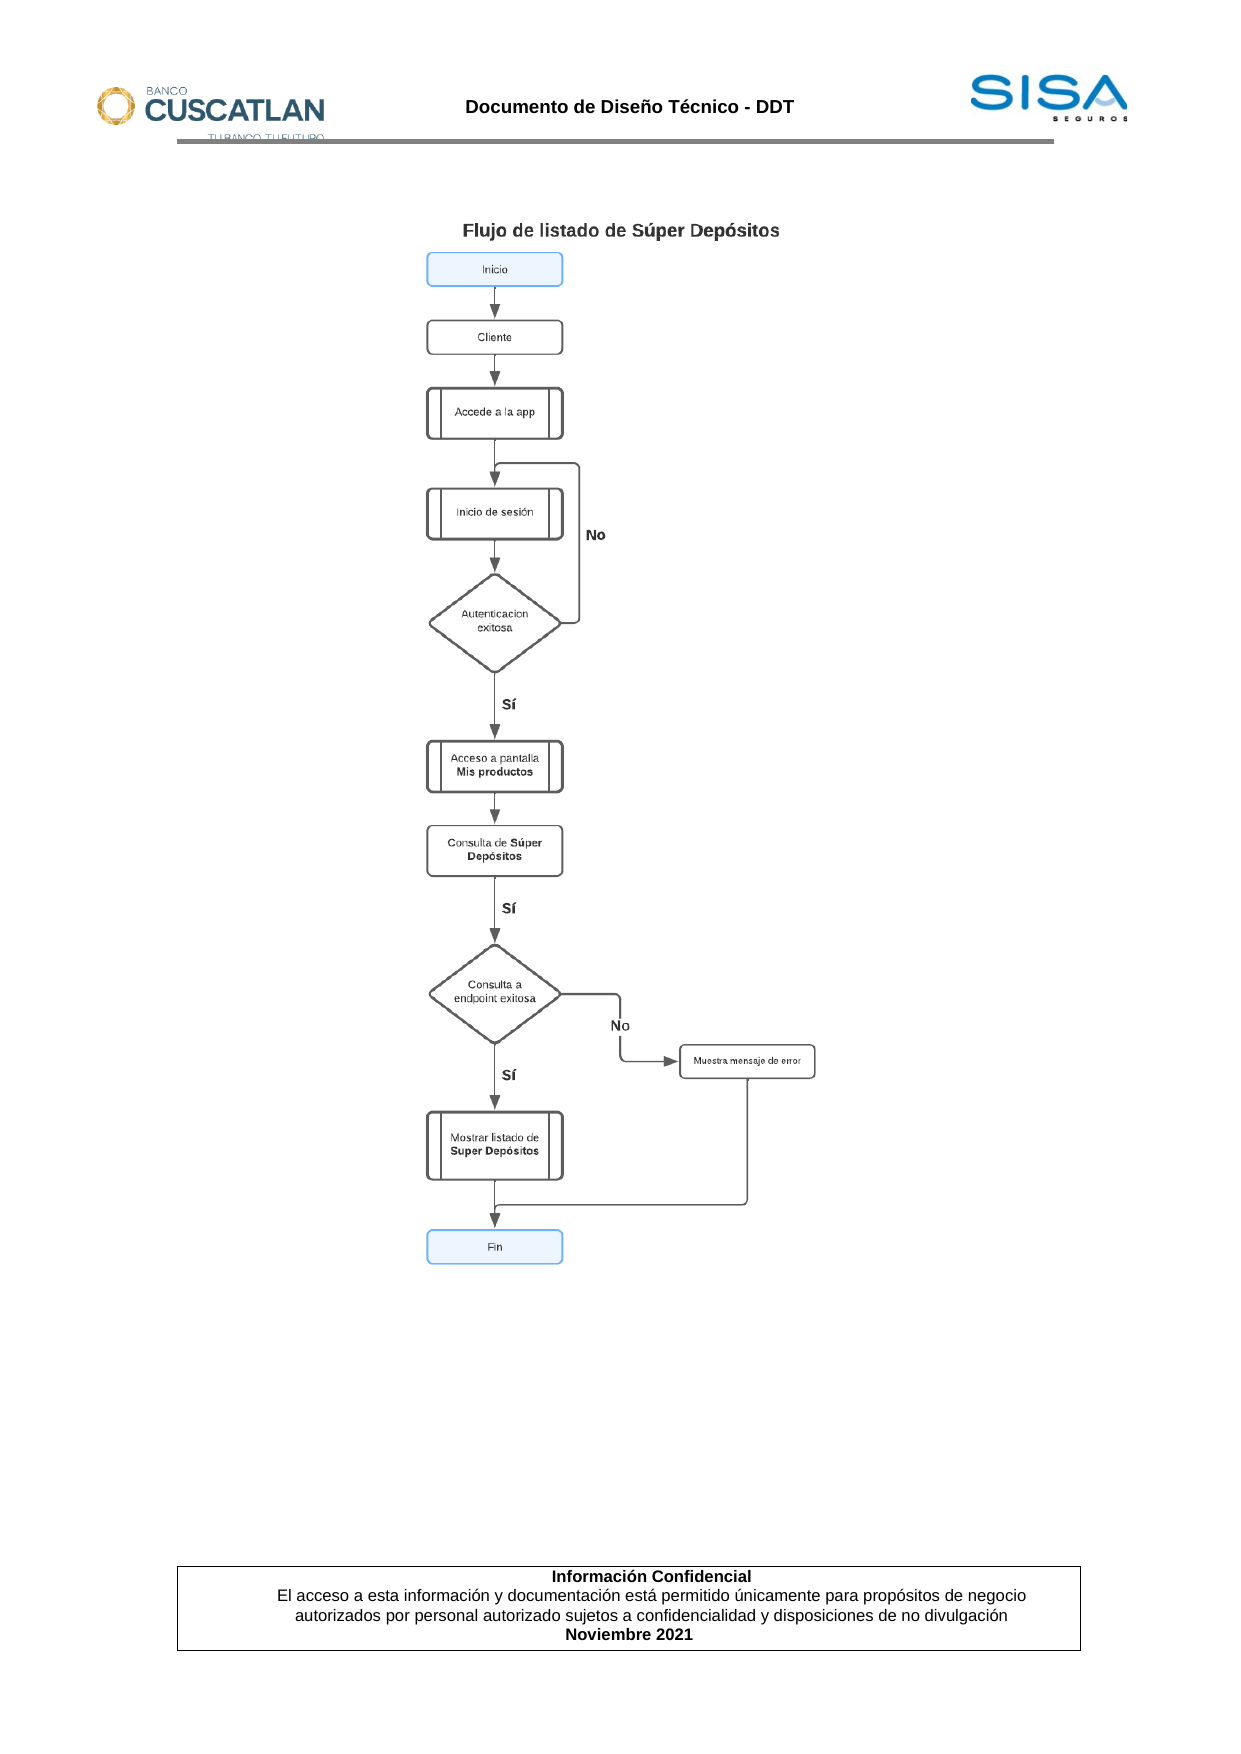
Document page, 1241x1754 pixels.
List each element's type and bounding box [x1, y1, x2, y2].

picture [970, 73, 1128, 122]
picture [85, 73, 336, 150]
picture [393, 172, 848, 1297]
